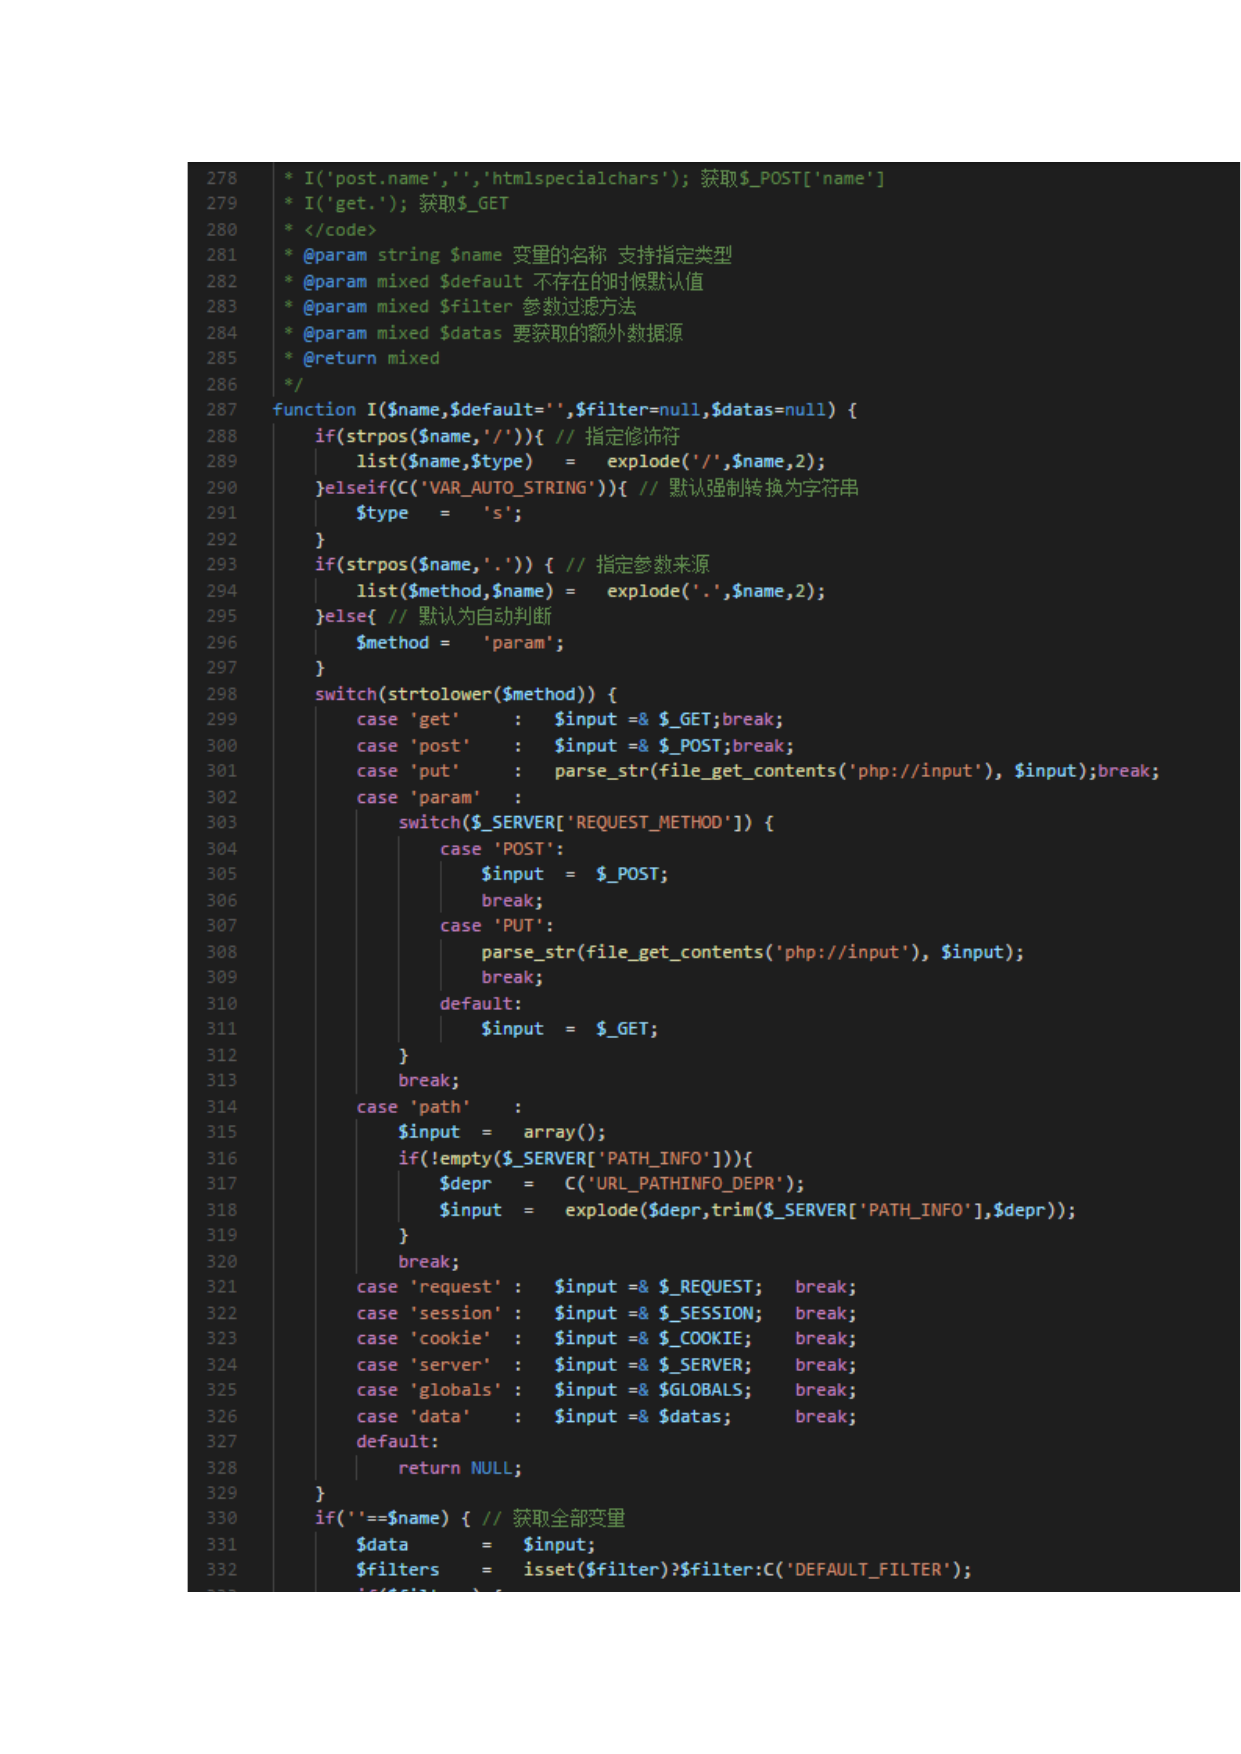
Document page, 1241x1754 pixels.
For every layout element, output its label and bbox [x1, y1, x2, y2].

picture [187, 162, 1241, 1592]
